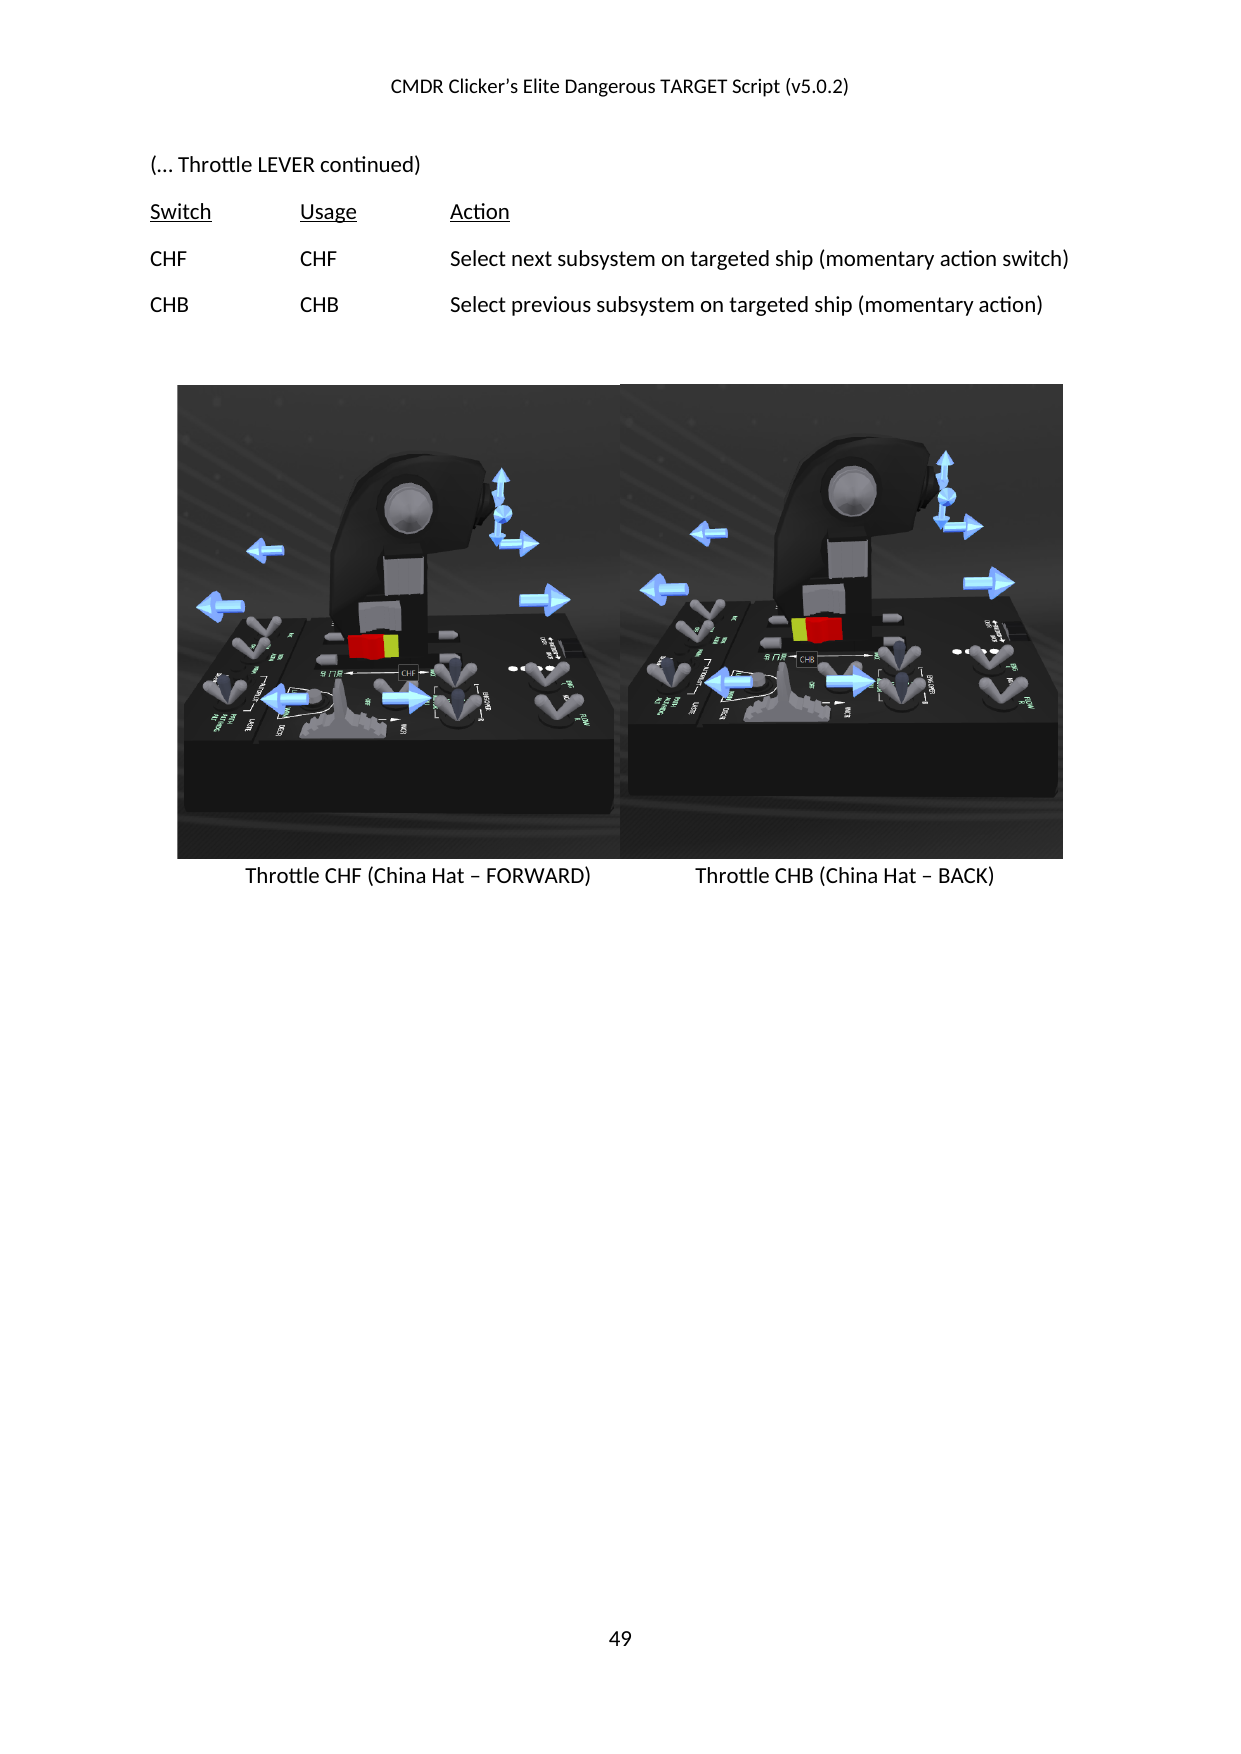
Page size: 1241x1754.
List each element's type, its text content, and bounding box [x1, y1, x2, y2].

text CHF CHF Select next subsystem on targeted ship (momentary action switch) [150, 244, 1090, 272]
text CHB CHB Select previous subsystem on targeted ship (momentary action) [150, 291, 1090, 319]
text Switch Usage Action [150, 197, 1090, 225]
picture [177, 384, 1063, 859]
text (… Throttle LEVER continued) [150, 150, 1090, 178]
